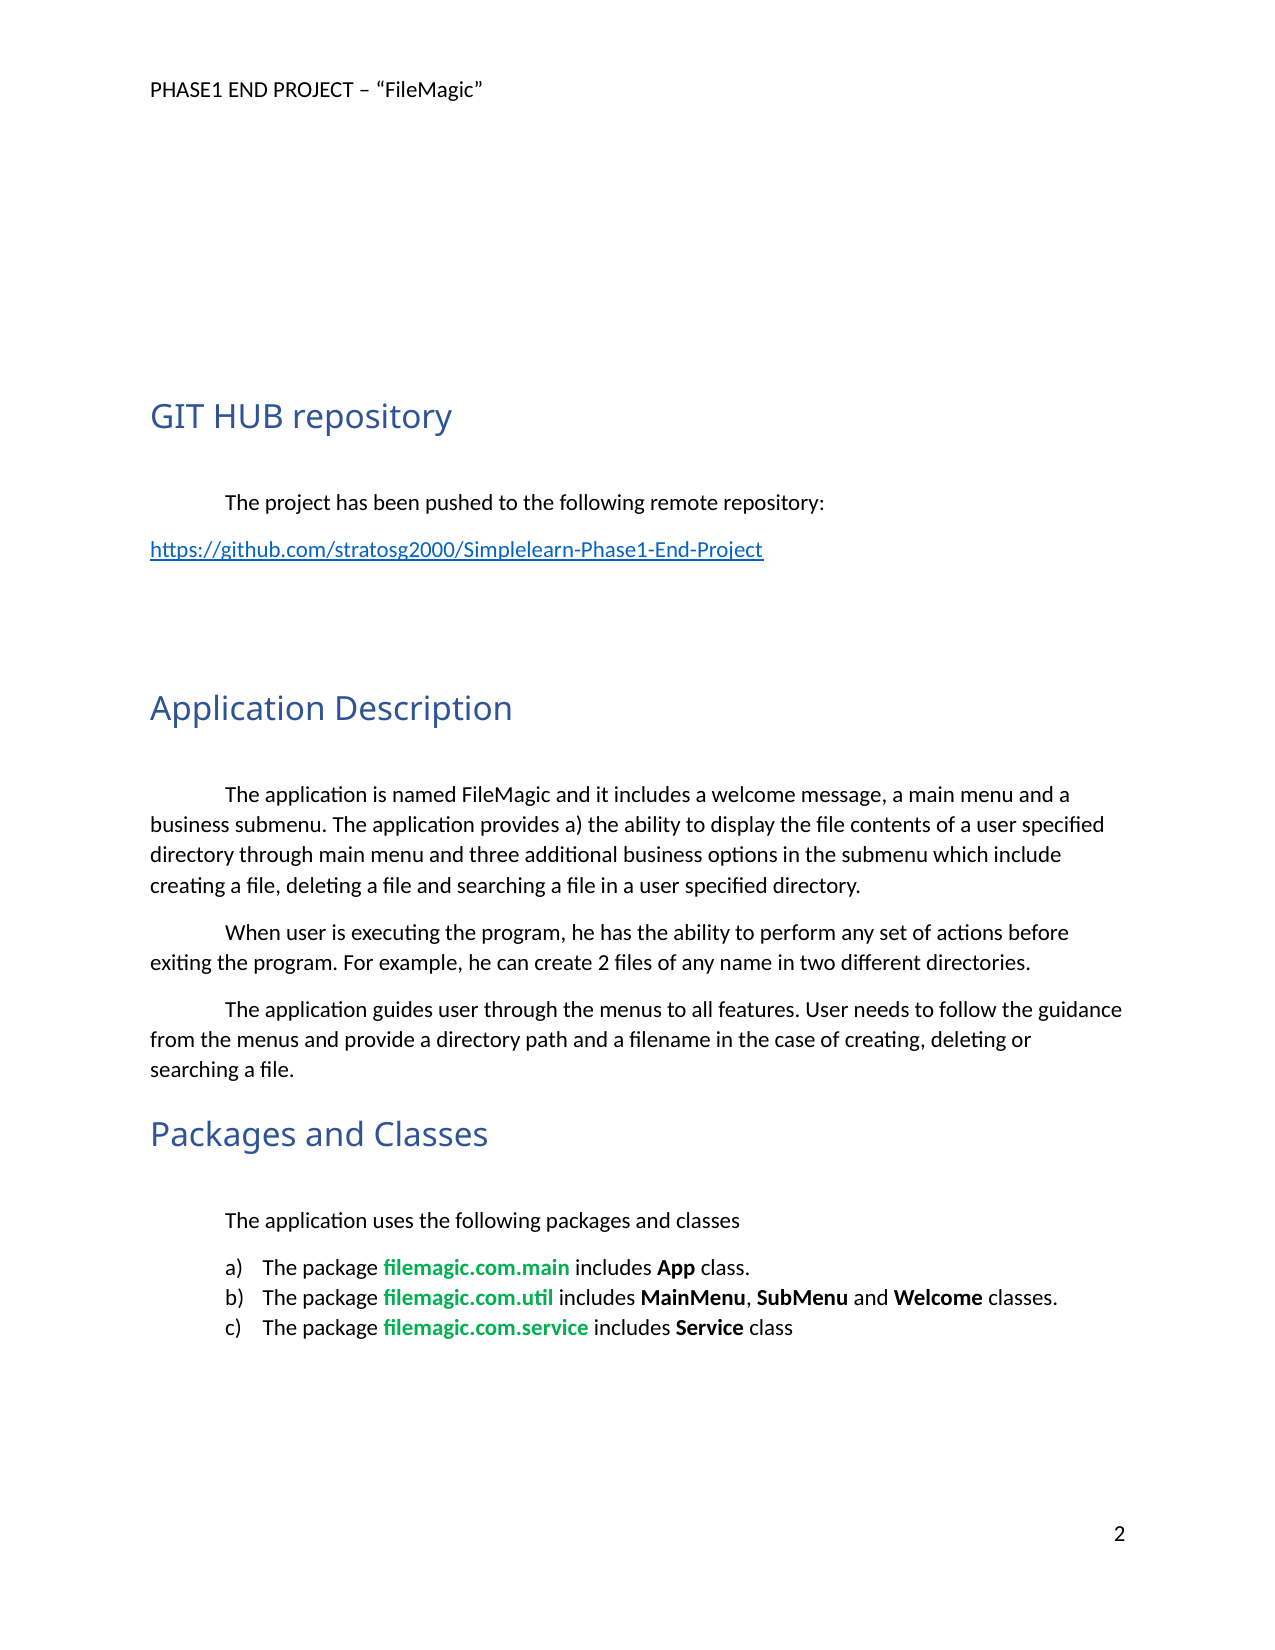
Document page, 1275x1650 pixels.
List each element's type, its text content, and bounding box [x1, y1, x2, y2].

text https://github.com/stratosg2000/Simplelearn-Phase1-End-Project [150, 535, 1125, 563]
text The application guides user through the menus to all features. User needs to follow the guidance from the menus and provide a directory path and a filename in the case of creating, deleting or searching a file. [150, 995, 1125, 1083]
text The application is named FileMagic and it includes a welcome message, a main menu and a business submenu. The application provides a) the ability to display the file contents of a user specified directory through main menu and three additional business options in the submenu which include creating a file, deleting a file and searching a file in a user specified directory. [150, 780, 1125, 899]
text When user is executing the program, he has the ability to perform any set of actions before exiting the program. For example, he can create 2 files of any name in two different directories. [150, 918, 1125, 976]
text The application uses the following packages and classes [150, 1206, 1125, 1234]
list The package filemagic.com.main includes App class. [225, 1253, 1125, 1281]
subtitle Packages and Classes [150, 1110, 1125, 1156]
subtitle Application Description [150, 684, 1125, 730]
list The package filemagic.com.service includes Service class [225, 1313, 1125, 1342]
subtitle GIT HUB repository [150, 393, 1125, 438]
list The package filemagic.com.util includes MainMenu, SubMenu and Welcome classes. [225, 1283, 1125, 1311]
text The project has been pushed to the following remote repository: [150, 488, 1125, 517]
